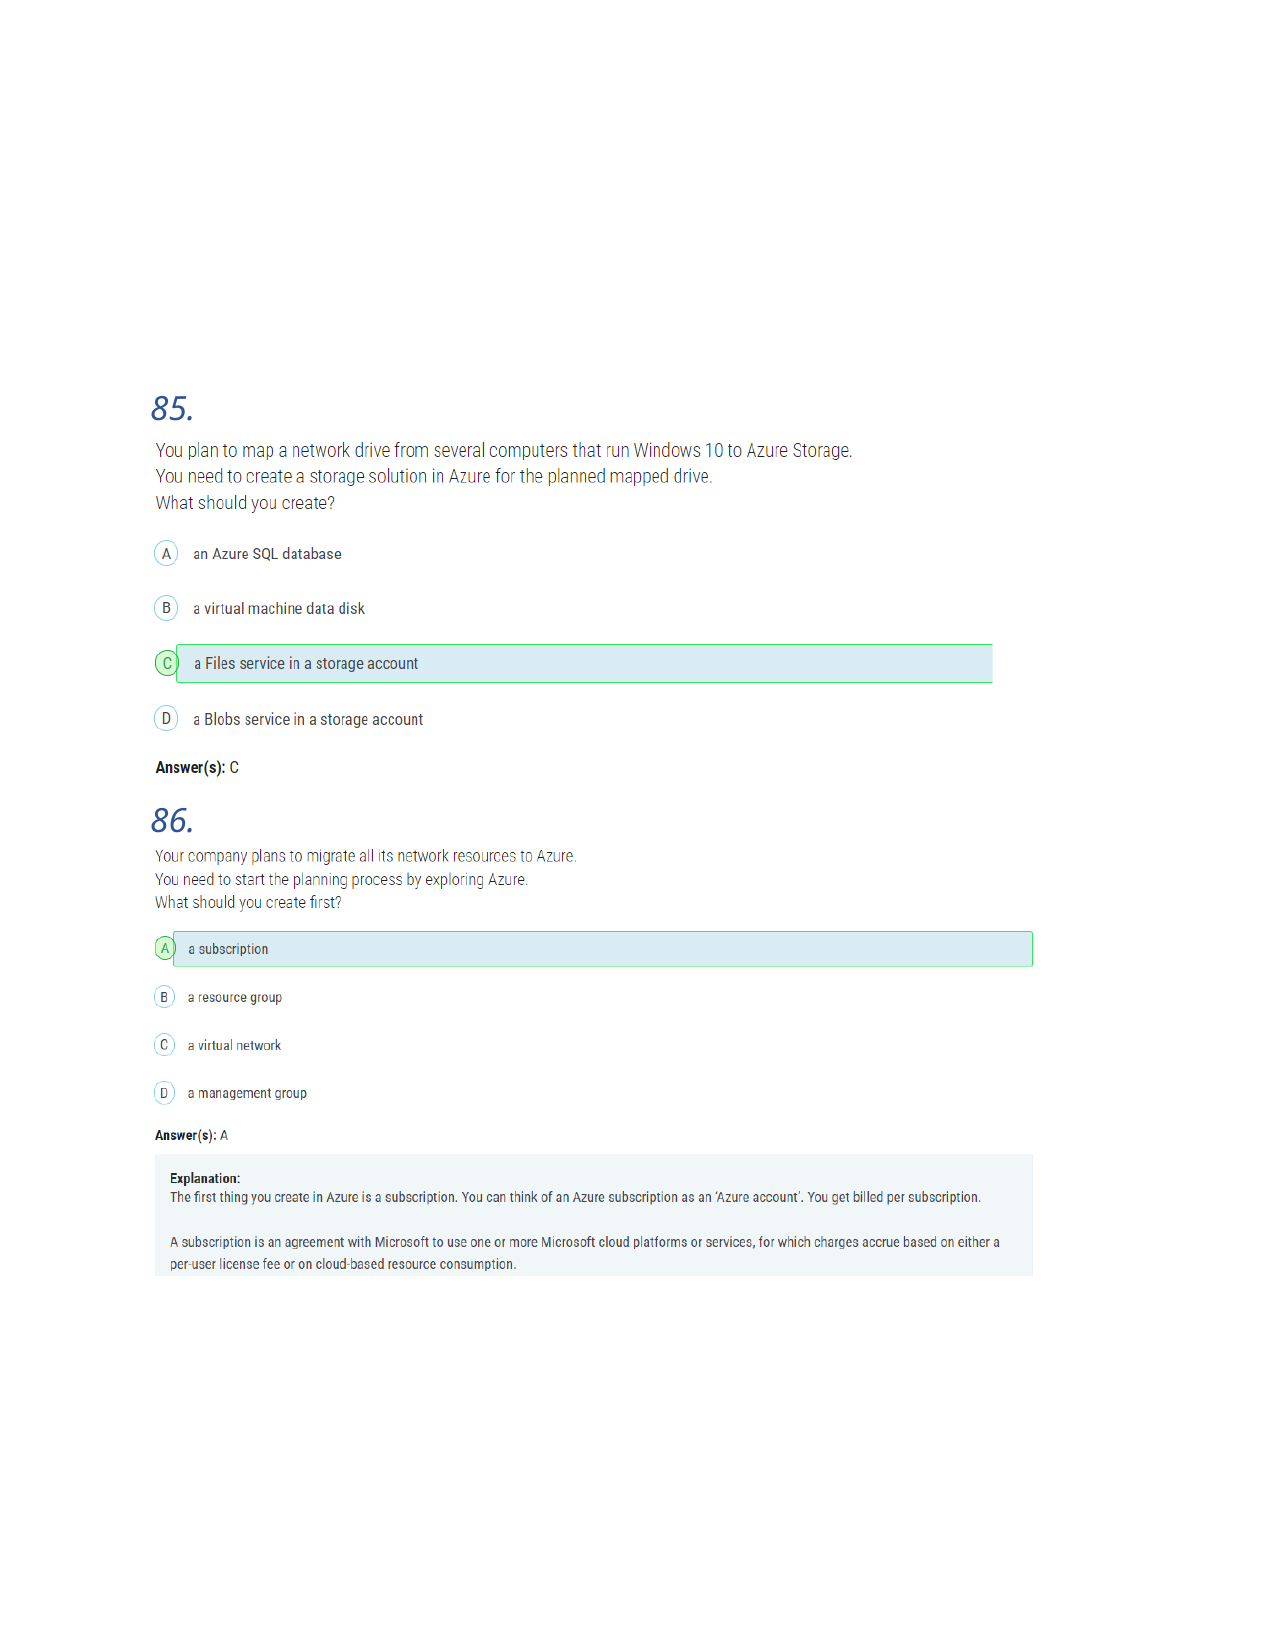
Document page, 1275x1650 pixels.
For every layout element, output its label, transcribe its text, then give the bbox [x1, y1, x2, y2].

subtitle 85. [150, 384, 1125, 430]
subtitle 86. [150, 797, 1125, 842]
picture [150, 433, 993, 778]
picture [150, 845, 1034, 1276]
